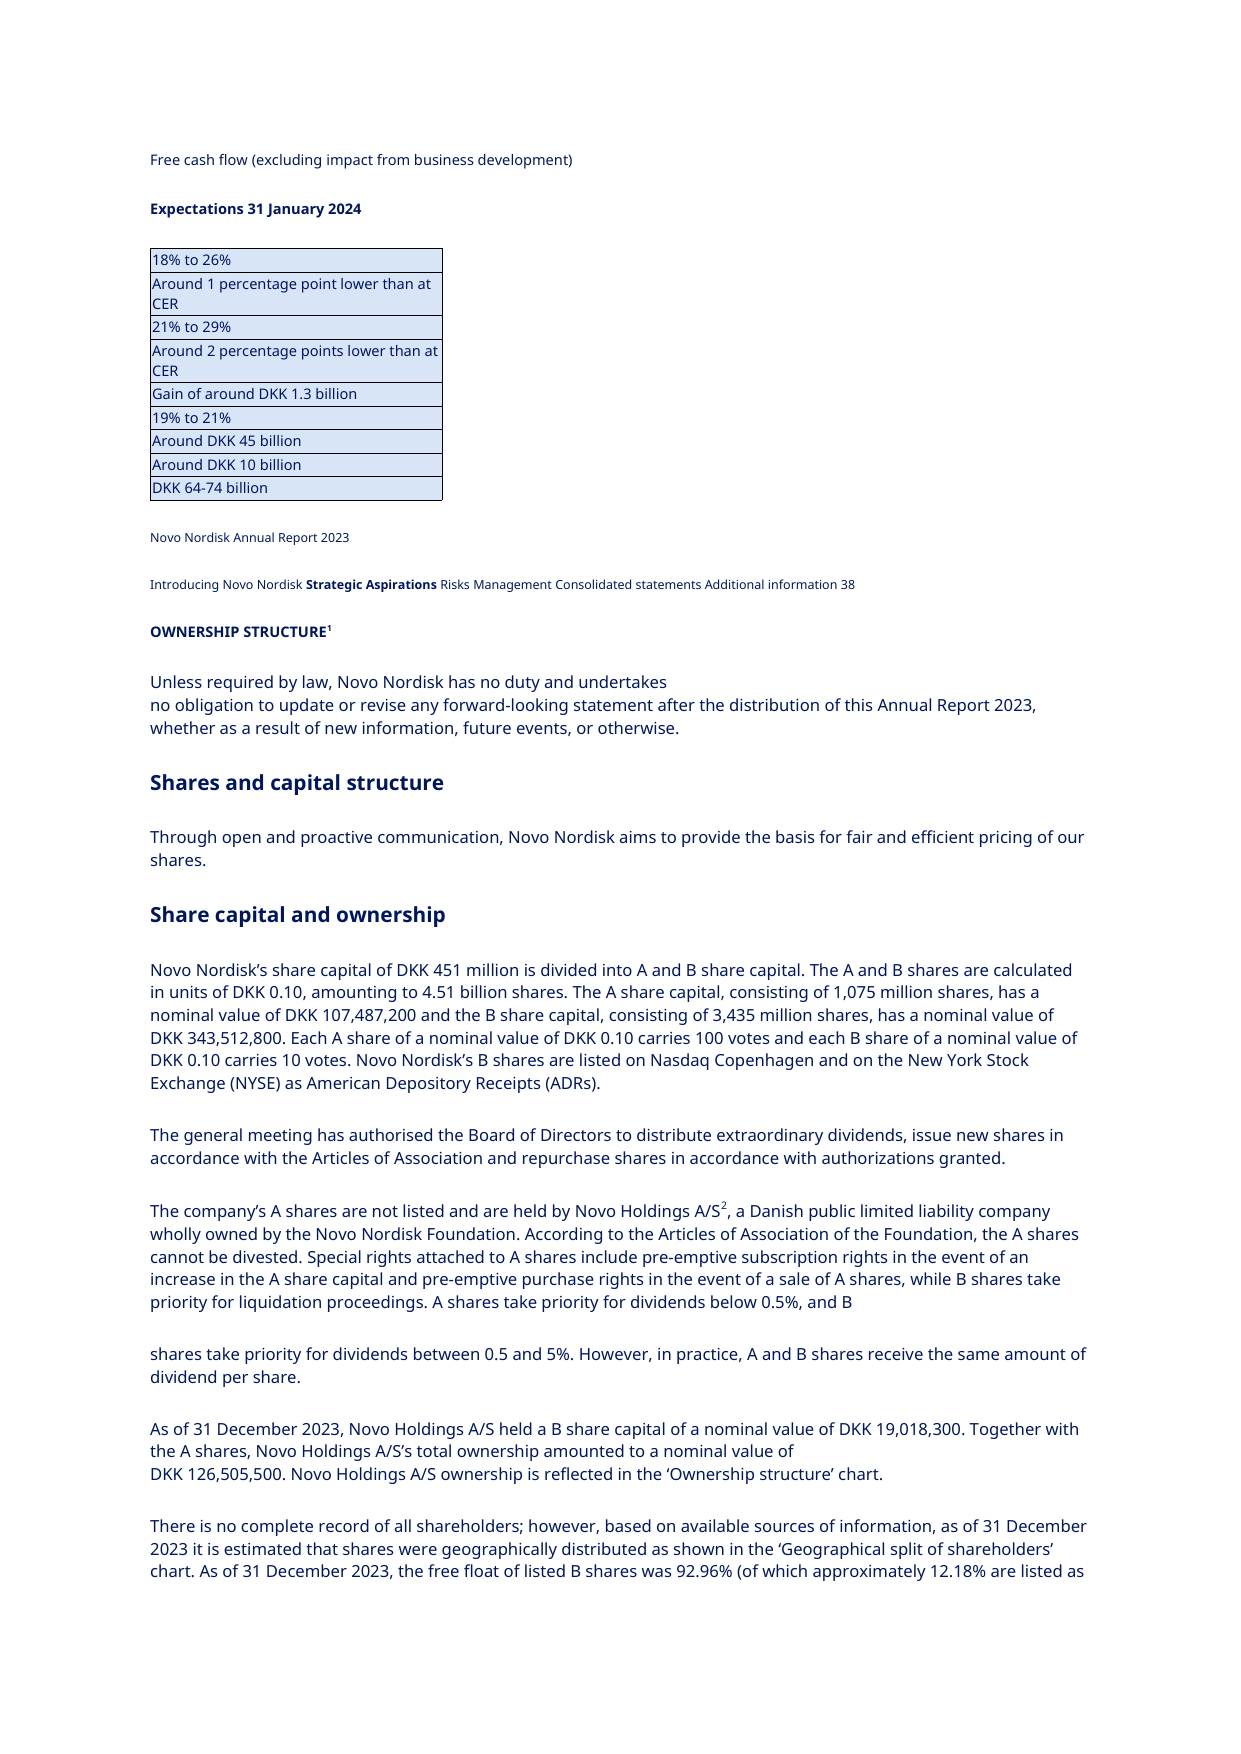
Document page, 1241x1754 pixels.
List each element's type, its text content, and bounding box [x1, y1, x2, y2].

text OWNERSHIP STRUCTURE1 [150, 622, 1090, 642]
table_cell Around DKK 45 billion [151, 430, 442, 453]
table_cell Around 1 percentage point lower than at CER [151, 273, 442, 315]
table_cell Around DKK 10 billion [151, 454, 442, 476]
table_cell DKK 64-74 billion [151, 477, 442, 500]
text Expectations 31 January 2024 [150, 199, 1090, 219]
table_cell 21% to 29% [151, 316, 442, 339]
text As of 31 December 2023, Novo Holdings A/S held a B share capital of a nominal value of DKK 19,018,300. Together with the A shares, Novo Holdings A/S’s total ownership amounted to a nominal value of DKK 126,505,500. Novo Holdings A/S ownership is reflected in the ‘Ownership structure’ chart. [150, 1417, 1090, 1485]
table_cell Around 2 percentage points lower than at CER [151, 340, 442, 382]
text Unless required by law, Novo Nordisk has no duty and undertakes no obligation to update or revise any forward-looking statement after the distribution of this Annual Report 2023, whether as a result of new information, future events, or otherwise. [150, 671, 1090, 739]
table_cell 19% to 21% [151, 407, 442, 429]
text Through open and proactive communication, Novo Nordisk aims to provide the basis for fair and efficient pricing of our shares. [150, 826, 1090, 871]
text Novo Nordisk Annual Report 2023 [150, 529, 1090, 547]
text Novo Nordisk’s share capital of DKK 451 million is divided into A and B share capital. The A and B shares are calculated in units of DKK 0.10, amounting to 4.51 billion shares. The A share capital, consisting of 1,075 million shares, has a nominal value of DKK 107,487,200 and the B share capital, consisting of 3,435 million shares, has a nominal value of DKK 343,512,800. Each A share of a nominal value of DKK 0.10 carries 100 votes and each B share of a nominal value of DKK 0.10 carries 10 votes. Novo Nordisk’s B shares are listed on Nasdaq Copenhagen and on the New York Stock Exchange (NYSE) as American Depository Receipts (ADRs). [150, 958, 1090, 1094]
text Shares and capital structure [150, 768, 1090, 797]
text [150, 1514, 1090, 1583]
text The general meeting has authorised the Board of Directors to distribute extraordinary dividends, issue new shares in accordance with the Articles of Association and repurchase shares in accordance with authorizations granted. [150, 1123, 1090, 1169]
text The company’s A shares are not listed and are held by Novo Holdings A/S2, a Danish public limited liability company wholly owned by the Novo Nordisk Foundation. According to the Articles of Association of the Foundation, the A shares cannot be divested. Special rights attached to A shares include pre-emptive subscription rights in the event of an increase in the A share capital and pre-emptive purchase rights in the event of a sale of A shares, while B shares take priority for liquidation proceedings. A shares take priority for dividends below 0.5%, and B [150, 1198, 1090, 1313]
table_cell Gain of around DKK 1.3 billion [151, 383, 442, 406]
text Introducing Novo Nordisk Strategic Aspirations Risks Management Consolidated statements Additional information 38 [150, 576, 1090, 593]
text Share capital and ownership [150, 901, 1090, 929]
text Free cash flow (excluding impact from business development) [150, 150, 1090, 170]
table_cell 18% to 26% [151, 249, 442, 272]
text shares take priority for dividends between 0.5 and 5%. However, in practice, A and B shares receive the same amount of dividend per share. [150, 1343, 1090, 1388]
